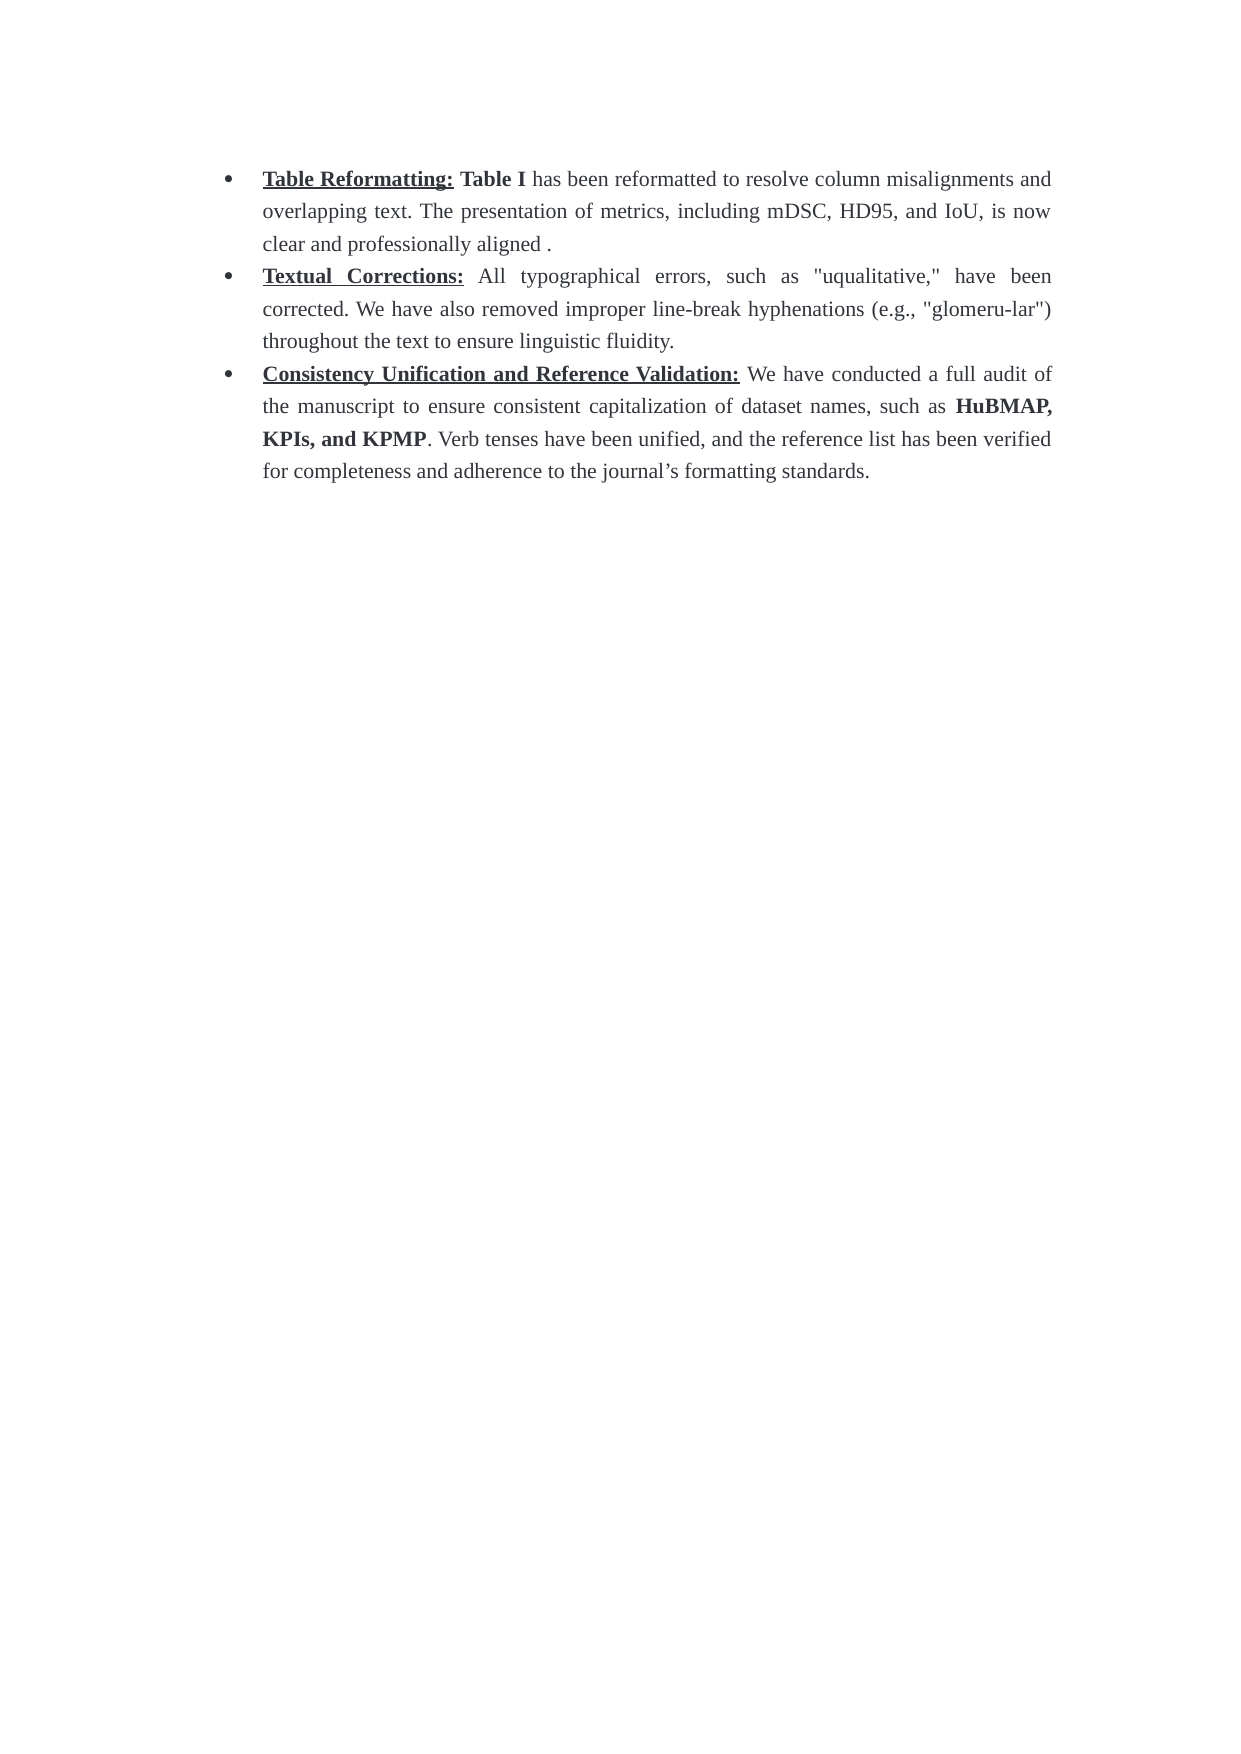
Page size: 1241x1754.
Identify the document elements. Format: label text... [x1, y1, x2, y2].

list Table Reformatting: Table I has been reformatted to resolve column misalignments and overlapping text. The presentation of metrics, including mDSC, HD95, and IoU, is now clear and professionally aligned . [225, 162, 1053, 259]
list Consistency Unification and Reference Validation: We have conducted a full audit of the manuscript to ensure consistent capitalization of dataset names, such as HuBMAP, KPIs, and KPMP. Verb tenses have been unified, and the reference list has been verified for completeness and adherence to the journal’s formatting standards. [225, 357, 1053, 487]
list Textual Corrections: All typographical errors, such as "uqualitative," have been corrected. We have also removed improper line-break hyphenations (e.g., "glomeru-lar") throughout the text to ensure linguistic fluidity. [225, 259, 1053, 357]
